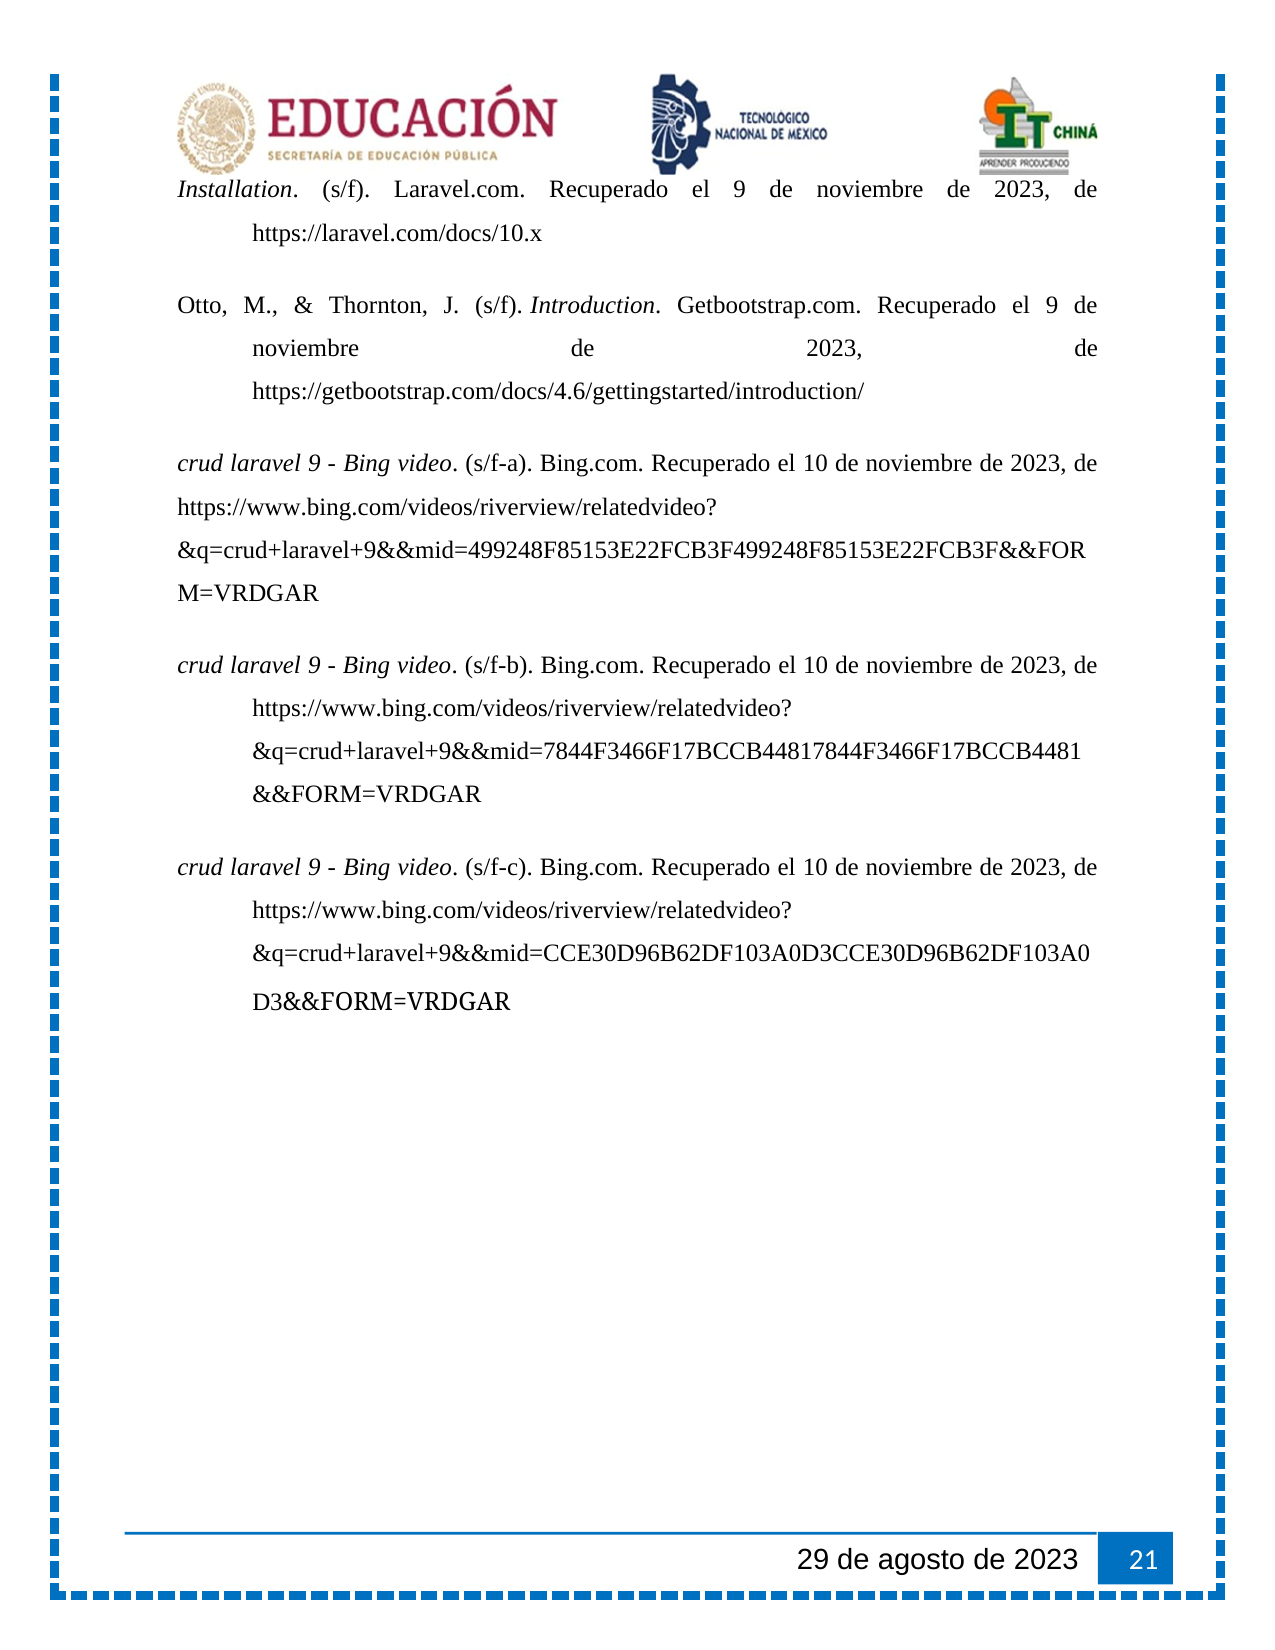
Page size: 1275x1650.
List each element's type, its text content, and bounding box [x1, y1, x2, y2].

text crud laravel 9 - Bing video. (s/f-b). Bing.com. Recuperado el 10 de noviembre de 2023, de https://www.bing.com/videos/riverview/relatedvideo?&q=crud+laravel+9&&mid=7844F3466F17BCCB44817844F3466F17BCCB4481&&FORM=VRDGAR [177, 650, 1098, 808]
picture [177, 73, 1098, 175]
text Installation. (s/f). Laravel.com. Recuperado el 9 de noviembre de 2023, de https://laravel.com/docs/10.x [177, 175, 1098, 246]
text crud laravel 9 - Bing video. (s/f-a). Bing.com. Recuperado el 10 de noviembre de 2023, de https://www.bing.com/videos/riverview/relatedvideo?&q=crud+laravel+9&&mid=499248F85153E22FCB3F499248F85153E22FCB3F&&FORM=VRDGAR [177, 448, 1098, 607]
text Otto, M., & Thornton, J. (s/f). Introduction. Getbootstrap.com. Recuperado el 9 de noviembre de 2023, de https://getbootstrap.com/docs/4.6/gettingstarted/introduction/ [177, 290, 1098, 405]
text crud laravel 9 - Bing video. (s/f-c). Bing.com. Recuperado el 10 de noviembre de 2023, de https://www.bing.com/videos/riverview/relatedvideo?&q=crud+laravel+9&&mid=CCE30D96B62DF103A0D3CCE30D96B62DF103A0D3&&FORM=VRDGAR [177, 852, 1098, 1018]
